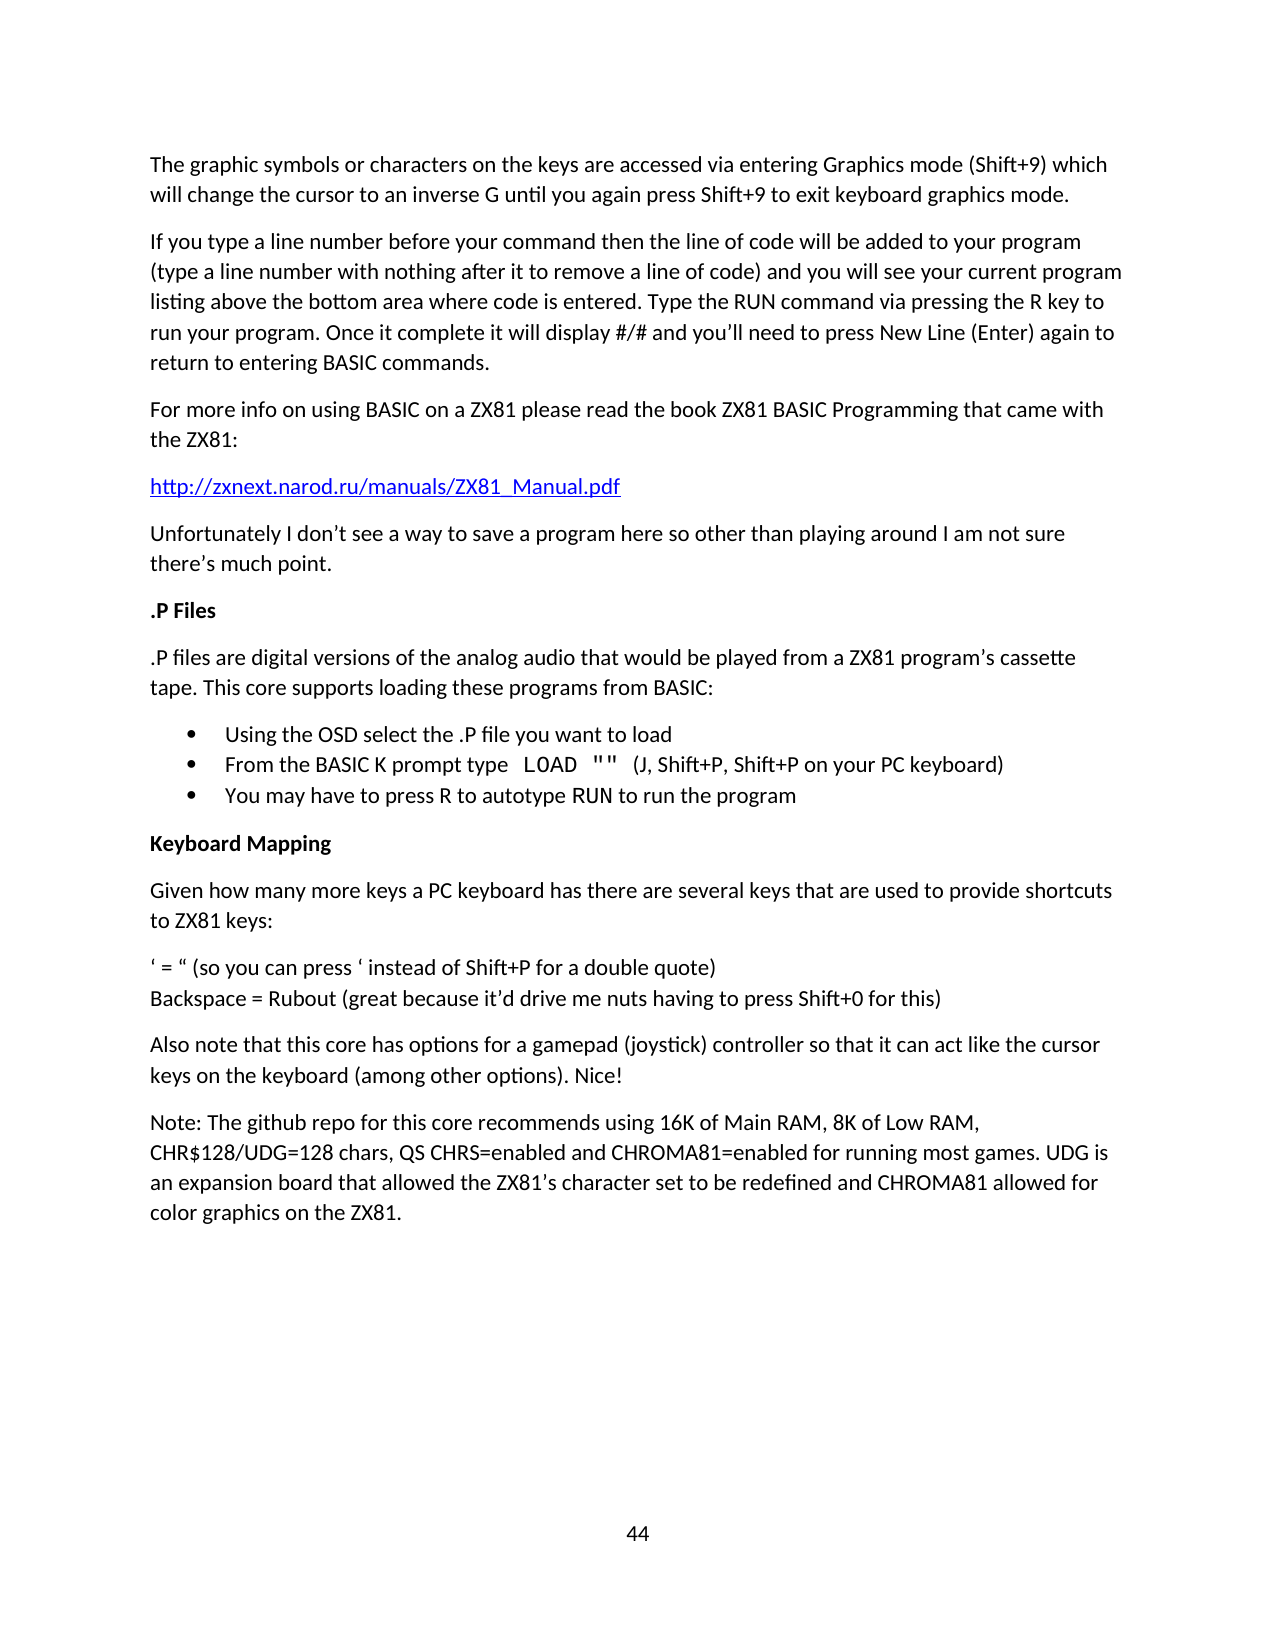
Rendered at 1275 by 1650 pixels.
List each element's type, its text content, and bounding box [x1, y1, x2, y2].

text Keyboard Mapping [150, 829, 1125, 858]
text The graphic symbols or characters on the keys are accessed via entering Graphics mode (Shift+9) which will change the cursor to an inverse G until you again press Shift+9 to exit keyboard graphics mode. [150, 150, 1125, 208]
text Unfortunately I don’t see a way to save a program here so other than playing around I am not sure there’s much point. [150, 519, 1125, 577]
text http://zxnext.narod.ru/manuals/ZX81_Manual.pdf [150, 472, 1125, 500]
text ‘ = “ (so you can press ‘ instead of Shift+P for a double quote) Backspace = Rubout (great because it’d drive me nuts having to press Shift+0 for this) [150, 953, 1125, 1012]
text .P files are digital versions of the analog audio that would be played from a ZX81 program’s cassette tape. This core supports loading these programs from BASIC: [150, 643, 1125, 701]
text For more info on using BASIC on a ZX81 please read the book ZX81 BASIC Programming that came with the ZX81: [150, 395, 1125, 453]
text If you type a line number before your command then the line of code will be added to your program (type a line number with nothing after it to remove a line of code) and you will see your current program listing above the bottom area where code is entered. Type the RUN command via pressing the R key to run your program. Once it complete it will display #/# and you’ll need to press New Line (Enter) again to return to entering BASIC commands. [150, 227, 1125, 376]
text Note: The github repo for this core recommends using 16K of Main RAM, 8K of Low RAM, CHR$128/UDG=128 chars, QS CHRS=enabled and CHROMA81=enabled for running most games. UDG is an expansion board that allowed the ZX81’s character set to be redefined and CHROMA81 allowed for color graphics on the ZX81. [150, 1108, 1125, 1226]
text Also note that this core has options for a gamepad (joystick) controller so that it can act like the cursor keys on the keyboard (among other options). Nice! [150, 1031, 1125, 1089]
text Given how many more keys a PC keyboard has there are several keys that are used to provide shortcuts to ZX81 keys: [150, 876, 1125, 935]
list From the BASIC K prompt type LOAD "" (J, Shift+P, Shift+P on your PC keyboard) [187, 750, 1125, 779]
text .P Files [150, 596, 1125, 624]
list Using the OSD select the .P file you want to load [187, 720, 1125, 748]
list You may have to press R to autotype RUN to run the program [187, 781, 1125, 811]
